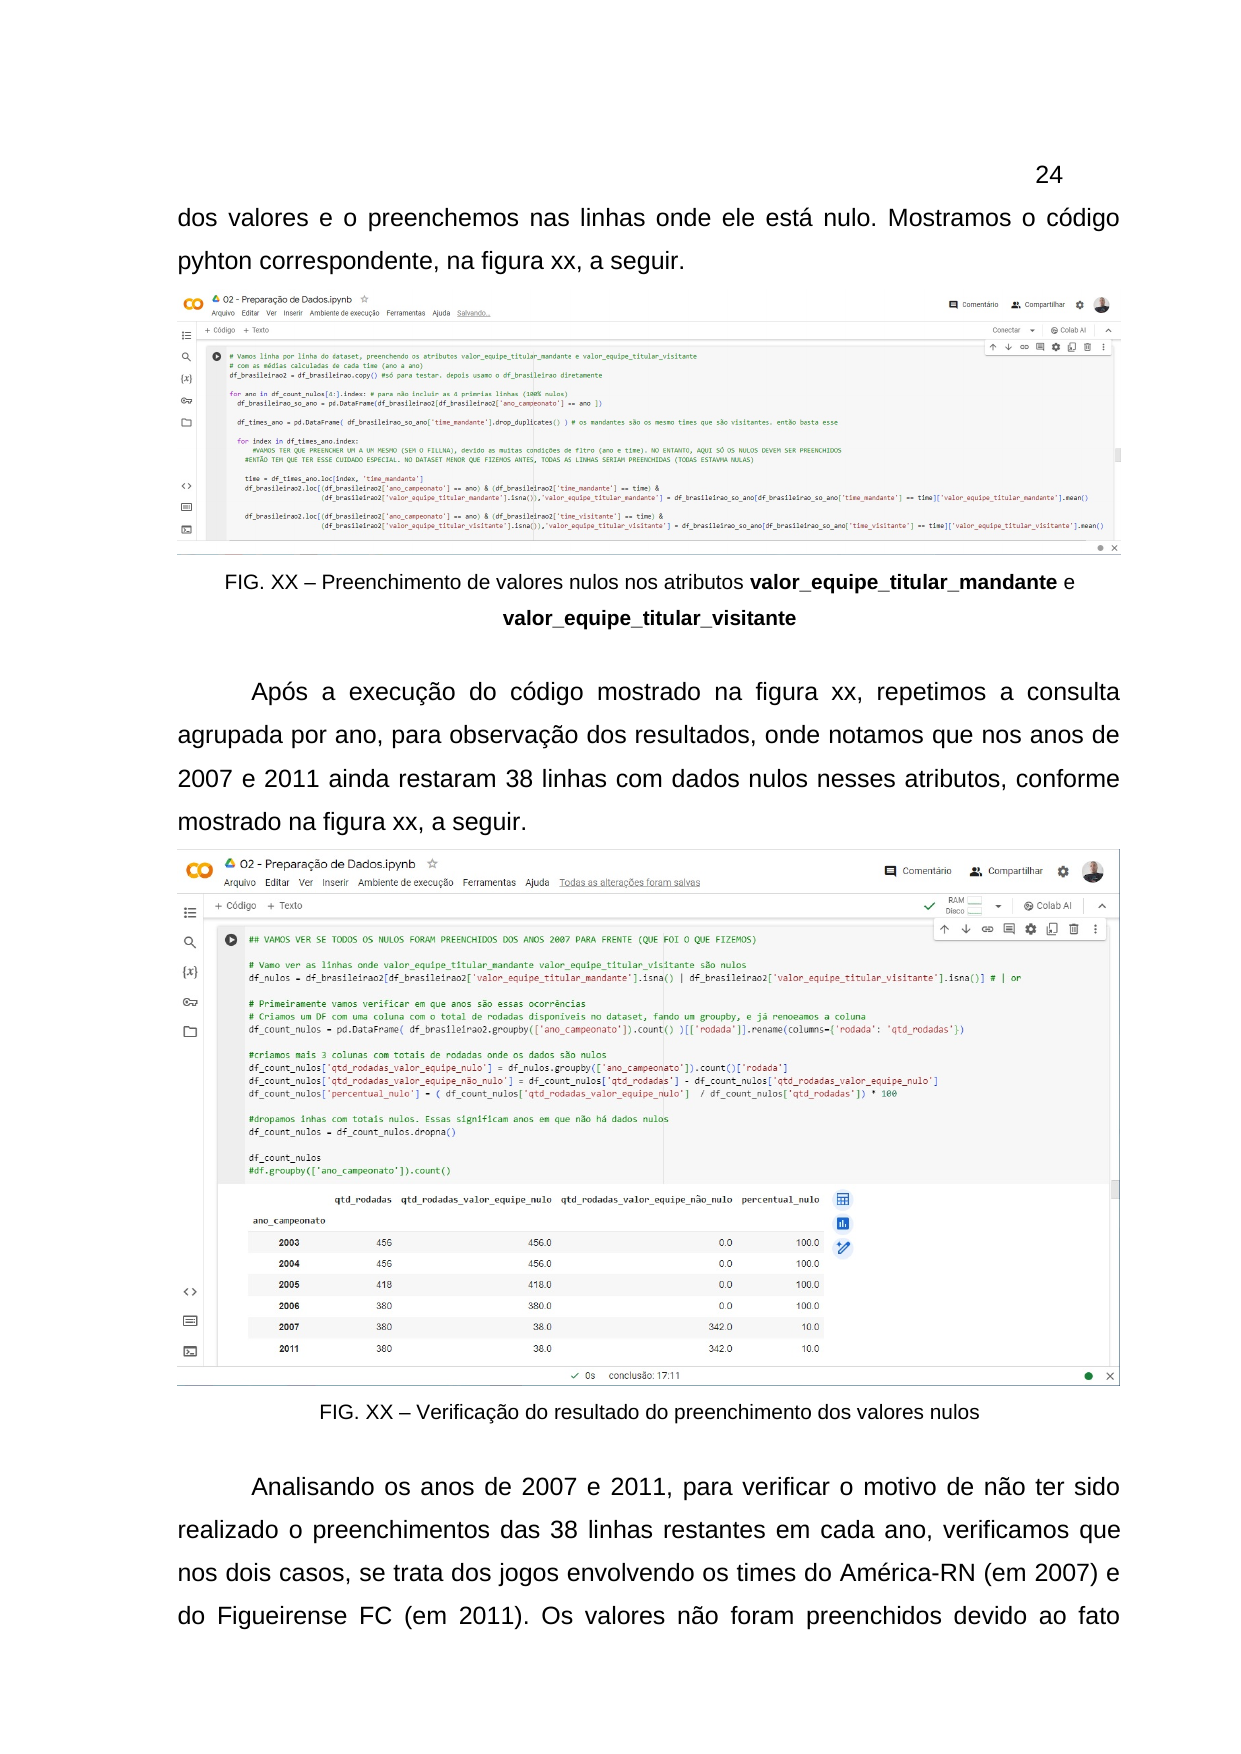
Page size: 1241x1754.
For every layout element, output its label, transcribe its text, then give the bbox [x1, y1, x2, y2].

text FIG. XX – Verificação do resultado do preenchimento dos valores nulos [177, 1400, 1122, 1424]
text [177, 203, 1122, 275]
text Após a execução do código mostrado na figura xx, repetimos a consulta agrupada por ano, para observação dos resultados, onde notamos que nos anos de 2007 e 2011 ainda restaram 38 linhas com dados nulos nesses atributos, conforme mostrado na figura xx, a seguir. [177, 677, 1122, 835]
picture [177, 289, 1121, 555]
text FIG. XX – Preenchimento de valores nulos nos atributos valor_equipe_titular_mandante e valor_equipe_titular_visitante [177, 569, 1122, 629]
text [177, 1472, 1122, 1630]
picture [177, 849, 1120, 1386]
